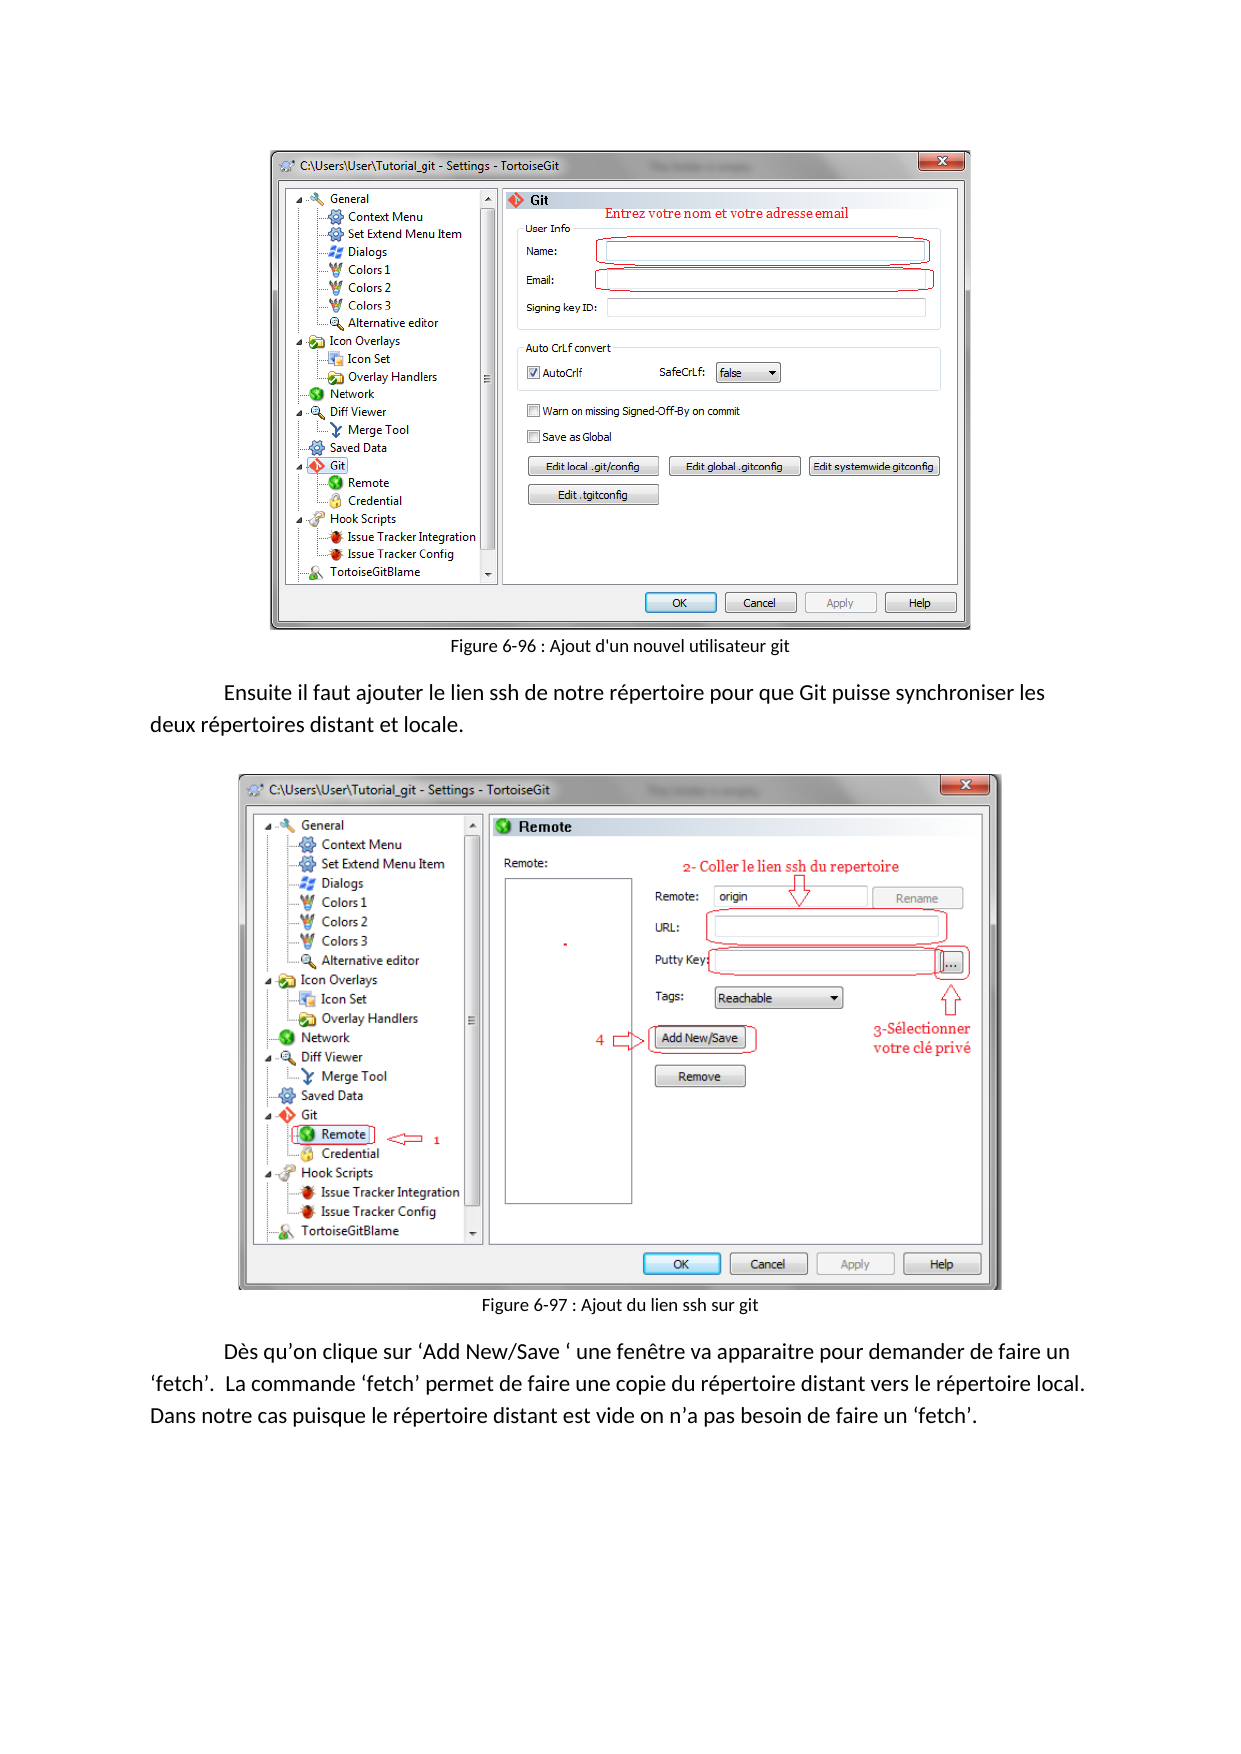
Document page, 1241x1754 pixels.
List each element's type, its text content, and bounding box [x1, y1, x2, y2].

picture [238, 774, 1002, 1290]
text Dès qu’on clique sur ‘Add New/Save ‘ une fenêtre va apparaitre pour demander de faire un ‘fetch’. La commande ‘fetch’ permet de faire une copie du répertoire distant vers le répertoire local. Dans notre cas puisque le répertoire distant est vide on n’a pas besoin de faire un ‘fetch’. [150, 1337, 1090, 1429]
picture [269, 150, 971, 630]
text Ensuite il faut ajouter le lien ssh de notre répertoire pour que Git puisse synchroniser les deux répertoires distant et locale. [150, 678, 1090, 738]
